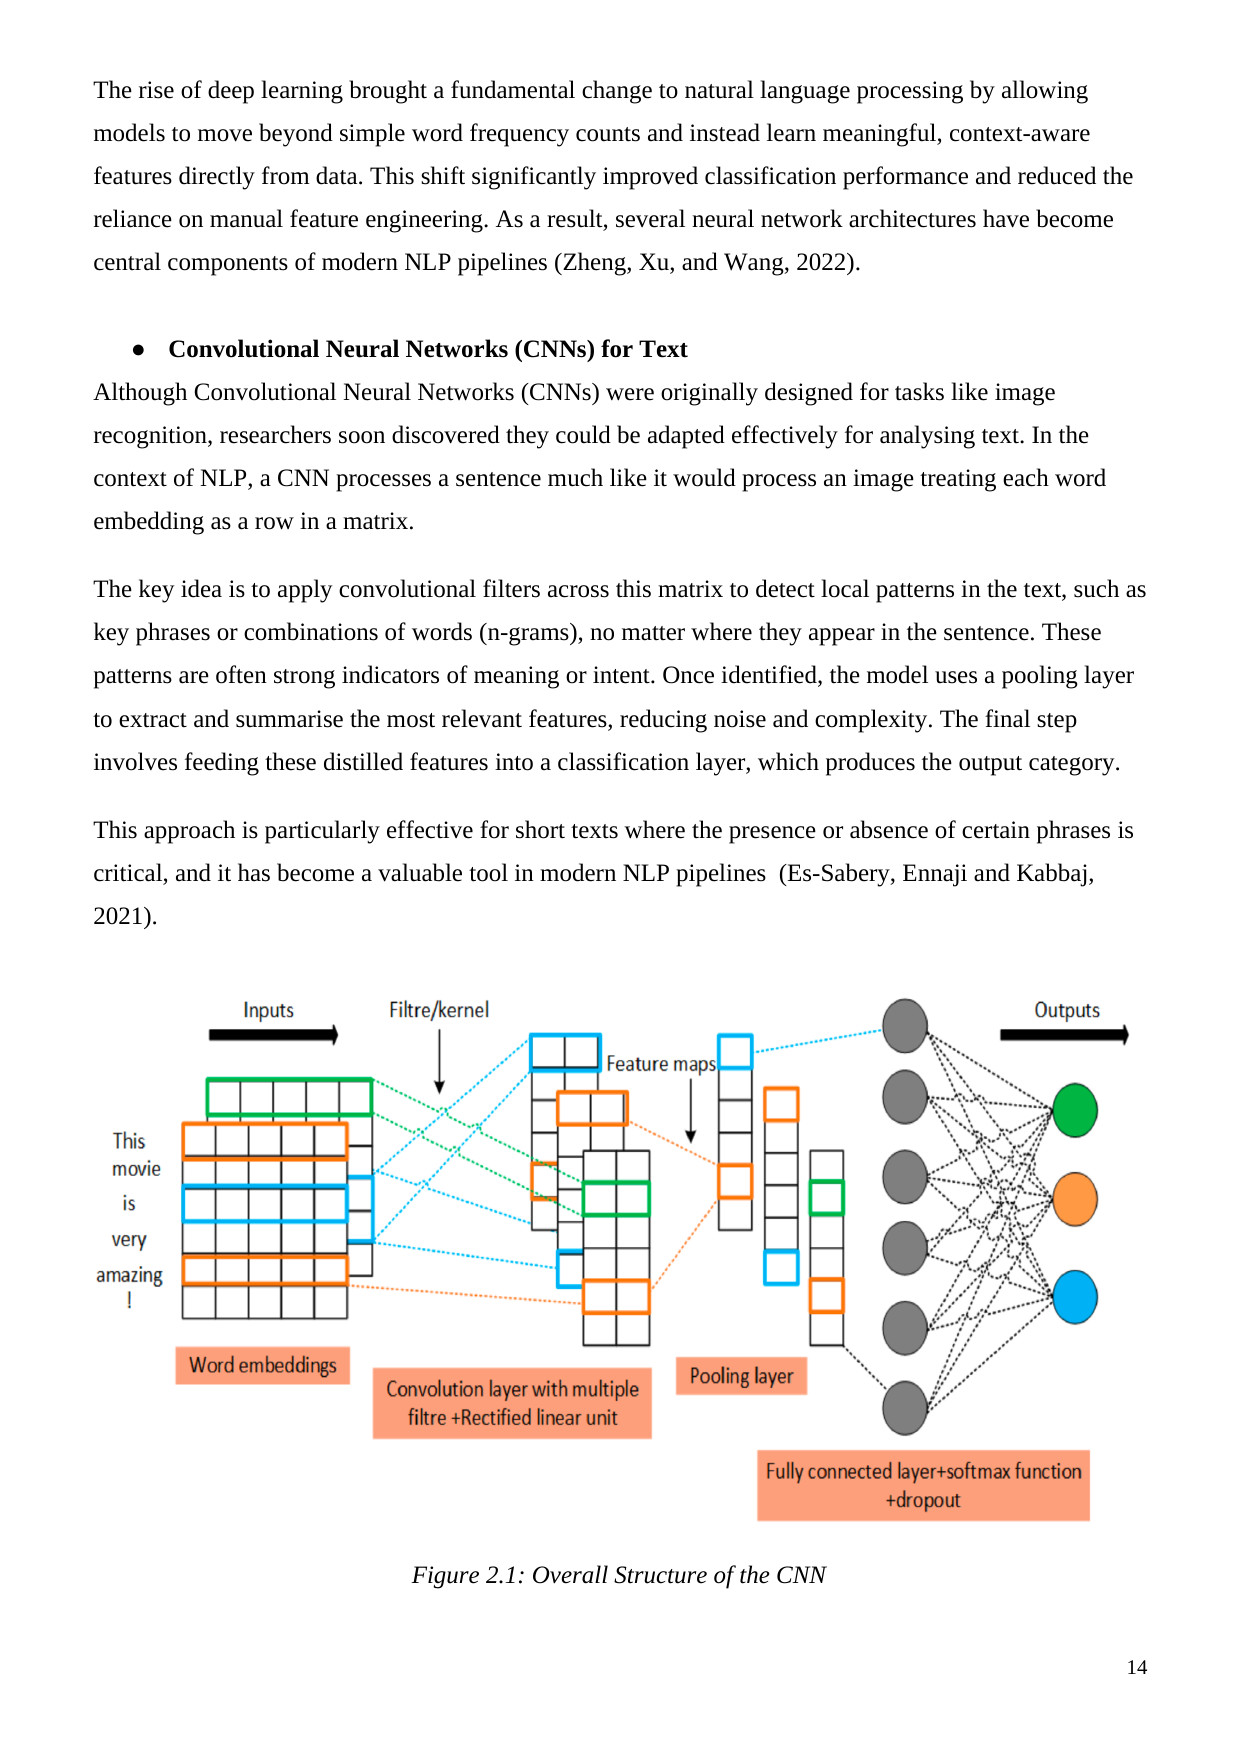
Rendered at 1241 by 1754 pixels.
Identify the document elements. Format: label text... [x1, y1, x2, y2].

text The key idea is to apply convolutional filters across this matrix to detect local patterns in the text, such as key phrases or combinations of words (n-grams), no matter where they appear in the sentence. These patterns are often strong indicators of meaning or intent. Once identified, the model uses a pooling layer to extract and summarise the most relevant features, reducing noise and complexity. The final step involves feeding these distilled features into a classification layer, which produces the output category. [93, 574, 1147, 776]
text Although Convolutional Neural Networks (CNNs) were originally designed for tasks like image recognition, researchers soon discovered they could be adapted effectively for analysing text. In the context of NLP, a CNN processes a sentence much like it would process an image treating each word embedding as a row in a matrix. [93, 377, 1147, 535]
list Convolutional Neural Networks (CNNs) for Text [131, 334, 1147, 362]
text Figure 2.1: Overall Structure of the CNN [93, 1561, 1147, 1589]
text This approach is particularly effective for short texts where the presence or absence of certain phrases is critical, and it has become a valuable tool in modern NLP pipelines (Es-Sabery, Ennaji and Kabbaj, 2021). [93, 815, 1147, 930]
picture [93, 969, 1148, 1524]
text The rise of deep learning brought a fundamental change to natural language processing by allowing models to move beyond simple word frequency counts and instead learn meaningful, context-aware features directly from data. This shift significantly improved classification performance and reduced the reliance on manual feature engineering. As a result, several neural network architectures have become central components of modern NLP pipelines (Zheng, Xu, and Wang, 2022). [93, 75, 1147, 276]
